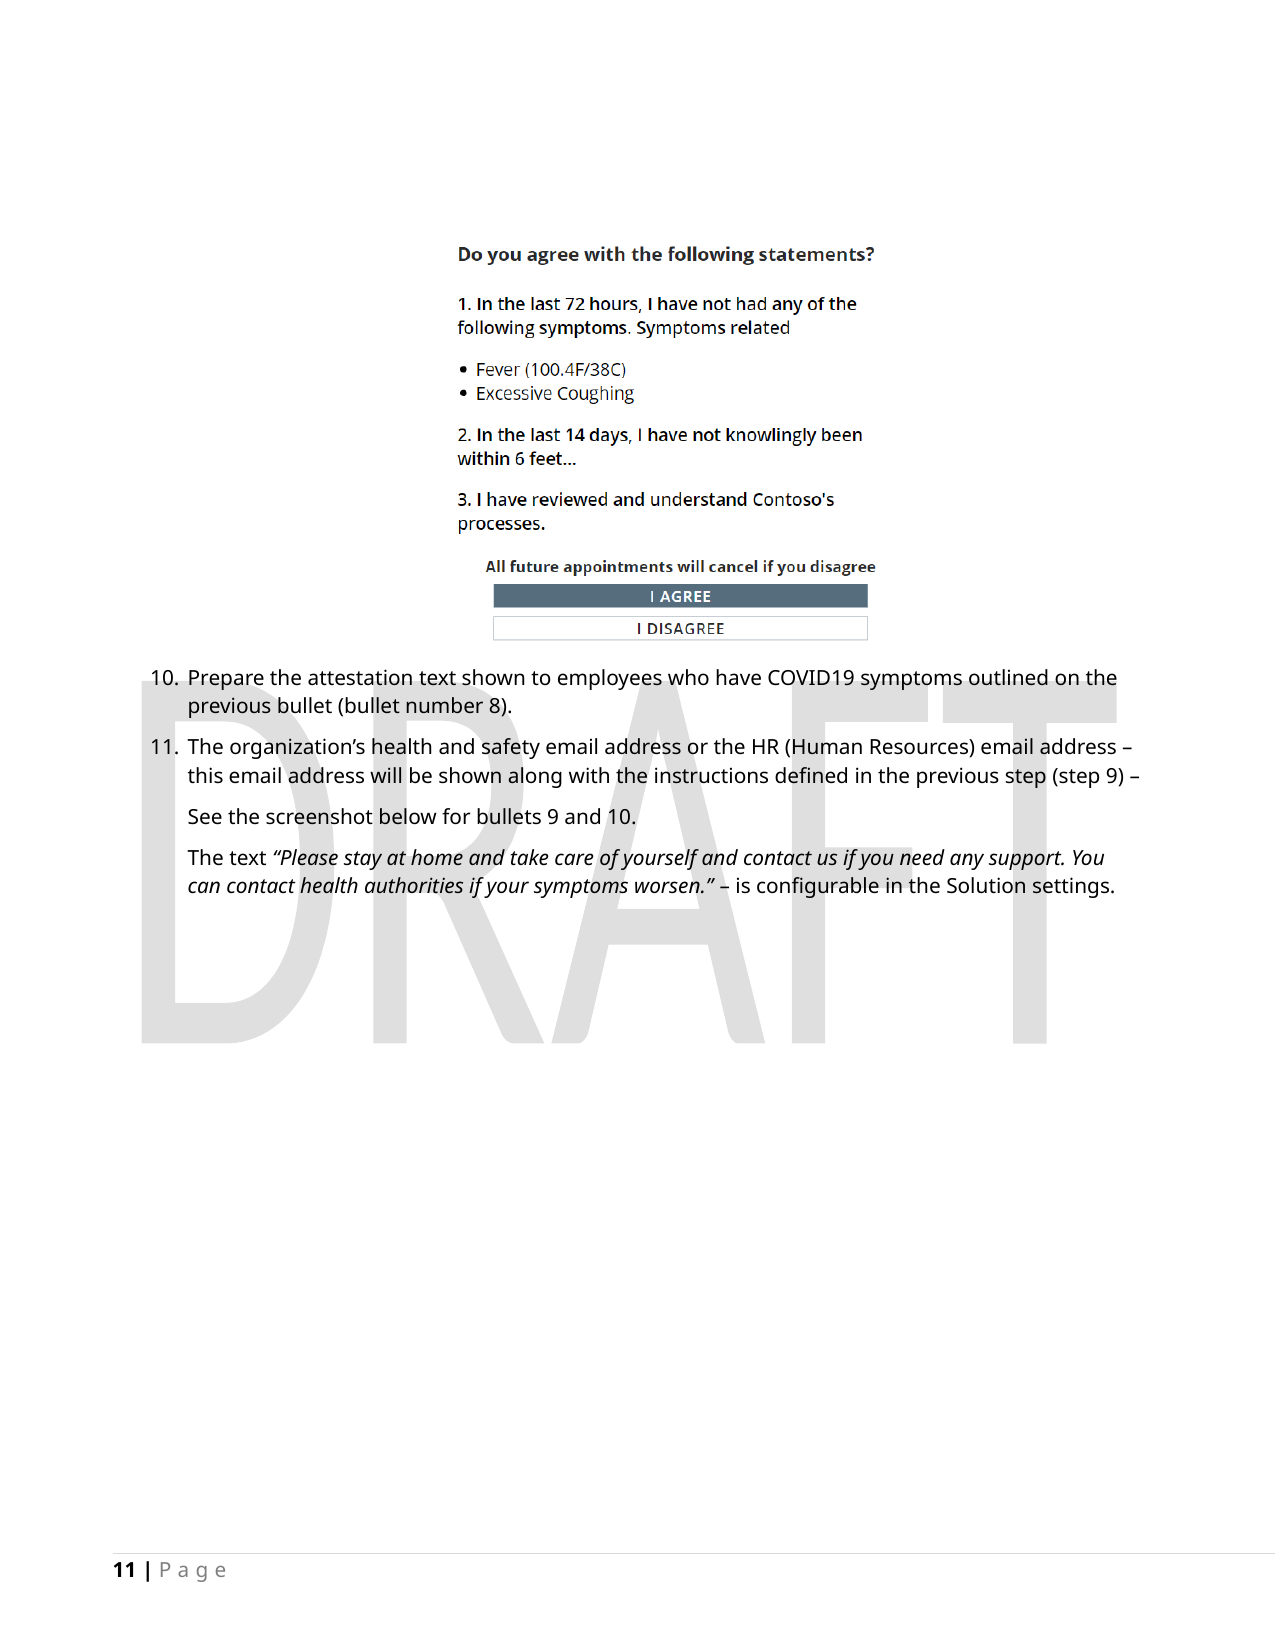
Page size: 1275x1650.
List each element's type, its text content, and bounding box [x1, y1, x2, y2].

text The text “Please stay at home and take care of yourself and contact us if you need any support. You can contact health authorities if your symptoms worsen.” – is configurable in the Solution settings. [187, 843, 1146, 900]
picture [437, 225, 896, 651]
list Prepare the attestation text shown to employees who have COVID19 symptoms outlined on the previous bullet (bullet number 8). [150, 663, 1146, 720]
text See the screenshot below for bullets 9 and 10. [187, 802, 1146, 830]
list The organization’s health and safety email address or the HR (Human Resources) email address – this email address will be shown along with the instructions defined in the previous step (step 9) – [150, 732, 1146, 789]
